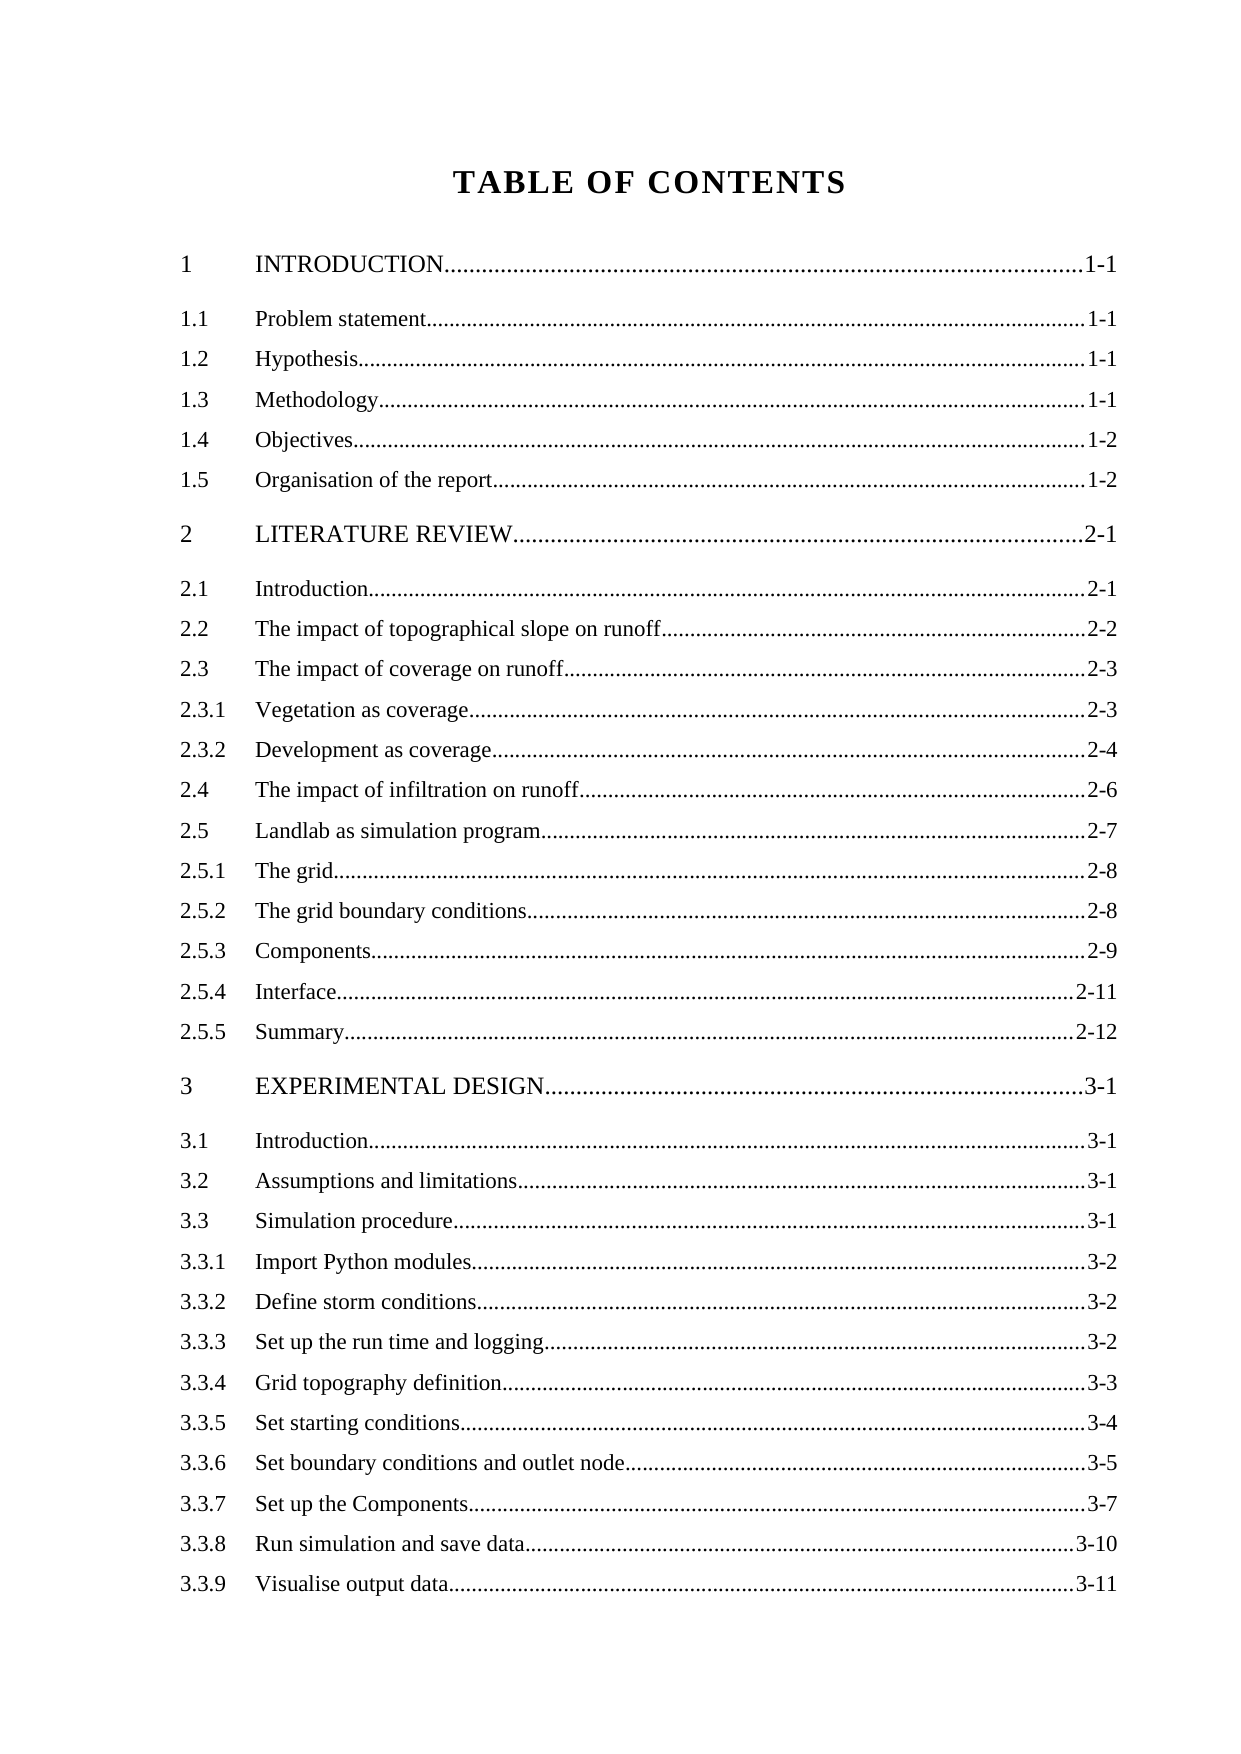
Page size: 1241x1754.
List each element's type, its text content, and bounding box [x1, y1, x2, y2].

title TABLE OF CONTENTS [180, 162, 1120, 201]
